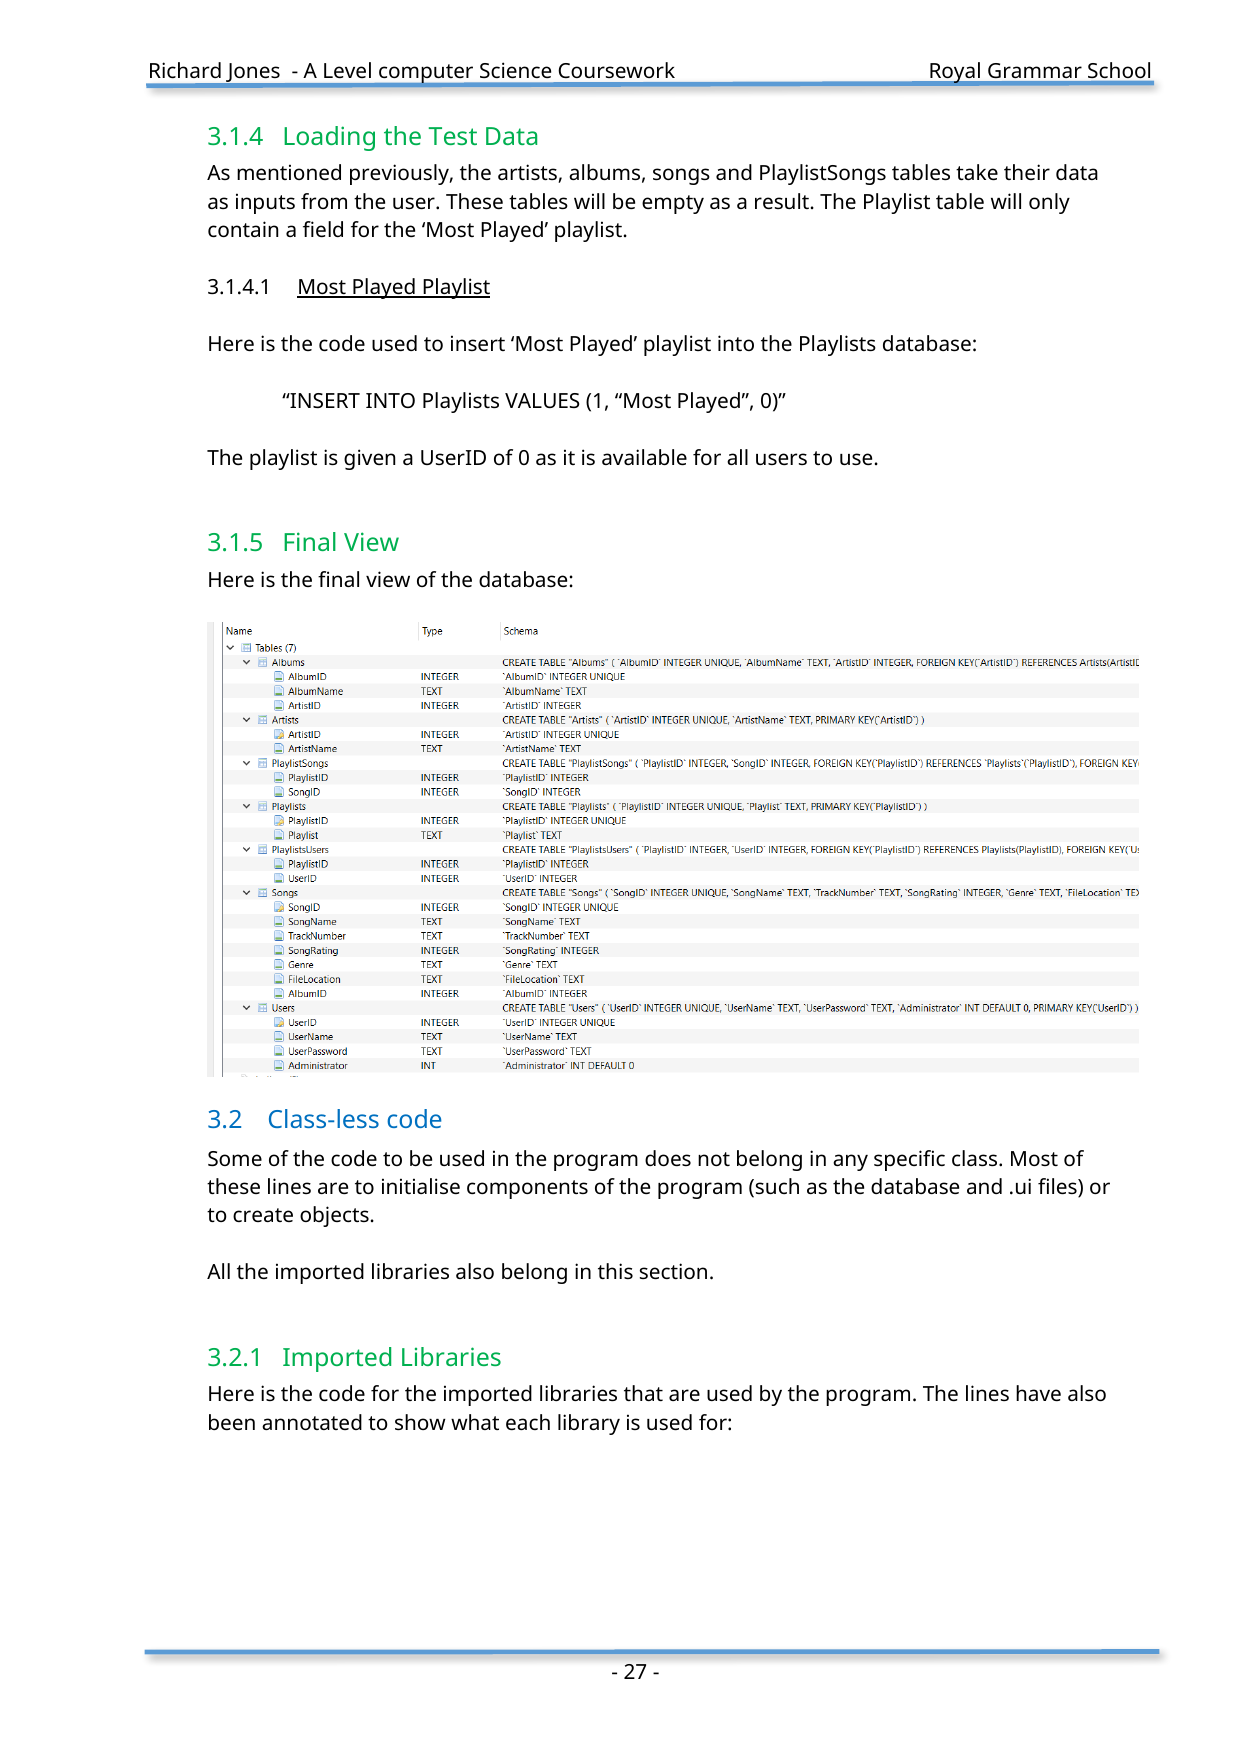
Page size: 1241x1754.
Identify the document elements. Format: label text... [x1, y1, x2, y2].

text Here is the code used to insert ‘Most Played’ playlist into the Playlists database: [207, 329, 1122, 358]
subtitle Most Played Playlist [207, 272, 1122, 301]
text All the imported libraries also belong in this section. [207, 1257, 1122, 1286]
text Here is the code for the imported libraries that are used by the program. The lines have also been annotated to show what each library is used for: [207, 1379, 1122, 1436]
text “INSERT INTO Playlists VALUES (1, “Most Played”, 0)” [207, 386, 1122, 414]
subtitle Final View [207, 525, 1122, 559]
text Here is the final view of the database: [207, 565, 1122, 593]
text The playlist is given a UserID of 0 as it is available for all users to use. [207, 443, 1122, 471]
picture [207, 622, 1140, 1077]
text Some of the code to be used in the program does not belong in any specific class. Most of these lines are to initialise components of the program (such as the database and .ui files) or to create objects. [207, 1144, 1122, 1229]
subtitle Loading the Test Data [207, 118, 1122, 152]
text As mentioned previously, the artists, albums, songs and PlaylistSongs tables take their data as inputs from the user. These tables will be empty as a result. The Playlist table will only contain a field for the ‘Most Played’ playlist. [207, 158, 1122, 244]
subtitle Class-less code [207, 1101, 1122, 1135]
subtitle Imported Libraries [207, 1339, 1122, 1373]
